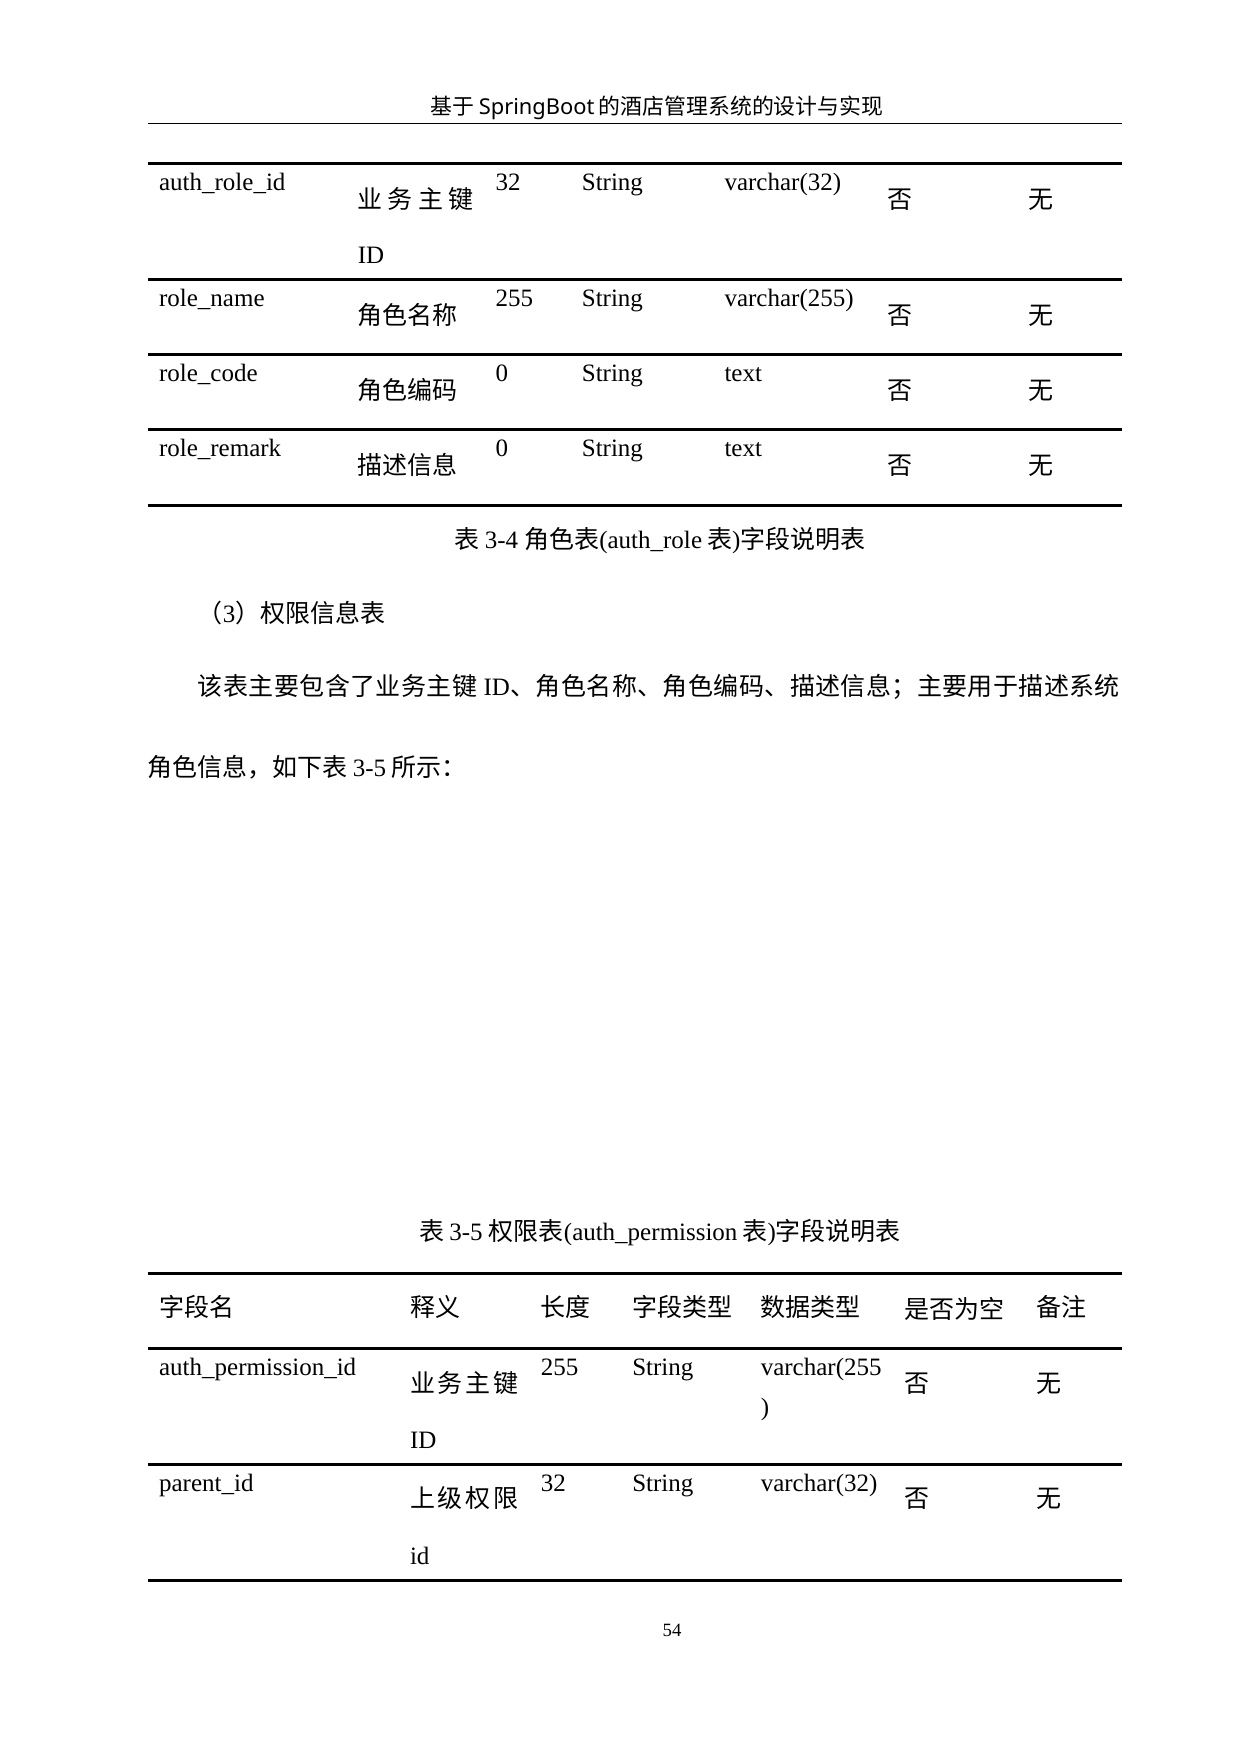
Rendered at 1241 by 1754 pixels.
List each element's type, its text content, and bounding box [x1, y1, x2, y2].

table_cell parent_id [148, 1466, 398, 1578]
table_cell varchar(32) [713, 165, 876, 278]
table_cell 无 [1017, 281, 1122, 353]
table_cell 无 [1025, 1350, 1122, 1463]
table_cell 否 [876, 281, 1017, 353]
table_cell text [713, 356, 876, 428]
table_cell 否 [893, 1466, 1025, 1578]
text 该表主要包含了业务主键ID、角色名称、角色编码、描述信息；主要用于描述系统角色信息，如下表3-5所示： [148, 653, 1122, 800]
table_header 字段名 [148, 1275, 398, 1347]
table_header 字段类型 [621, 1275, 749, 1347]
table_cell 上级权限id [399, 1466, 529, 1578]
table_cell varchar(255) [713, 281, 876, 353]
table_cell String [570, 281, 713, 353]
table_cell 否 [876, 431, 1017, 503]
table_cell 否 [876, 165, 1017, 278]
table_cell role_remark [148, 431, 346, 503]
table_cell 32 [484, 165, 570, 278]
table_cell String [570, 356, 713, 428]
table_cell 业务主键ID [399, 1350, 529, 1463]
table_cell String [621, 1466, 749, 1578]
table_cell 0 [484, 356, 570, 428]
table_cell text [713, 431, 876, 503]
table_cell role_code [148, 356, 346, 428]
table_cell 角色编码 [346, 356, 484, 428]
table_cell 无 [1017, 356, 1122, 428]
table_cell 32 [529, 1466, 621, 1578]
table_header 释义 [399, 1275, 529, 1347]
table_cell varchar(32) [749, 1466, 893, 1578]
table_header 长度 [529, 1275, 621, 1347]
table_cell String [570, 431, 713, 503]
table_cell 无 [1017, 431, 1122, 503]
table_cell auth_permission_id [148, 1350, 398, 1463]
table_cell 无 [1017, 165, 1122, 278]
table_cell role_name [148, 281, 346, 353]
table_cell 否 [893, 1350, 1025, 1463]
text （3）权限信息表 [148, 580, 1122, 645]
table_cell 业务主键ID [346, 165, 484, 278]
table_header 是否为空 [893, 1275, 1025, 1347]
text 表3-4 角色表(auth_role表)字段说明表 [148, 507, 1122, 572]
table_cell varchar(255) [749, 1350, 893, 1463]
table_cell 描述信息 [346, 431, 484, 503]
table_cell auth_role_id [148, 165, 346, 278]
table_cell 无 [1025, 1466, 1122, 1578]
table_cell String [570, 165, 713, 278]
table_cell 角色名称 [346, 281, 484, 353]
table_cell 0 [484, 431, 570, 503]
table_header 备注 [1025, 1275, 1122, 1347]
table_cell 255 [529, 1350, 621, 1463]
table_header 数据类型 [749, 1275, 893, 1347]
table_cell 否 [876, 356, 1017, 428]
table_cell String [621, 1350, 749, 1463]
text 表3-5 权限表(auth_permission表)字段说明表 [148, 1198, 1122, 1263]
table_cell 255 [484, 281, 570, 353]
